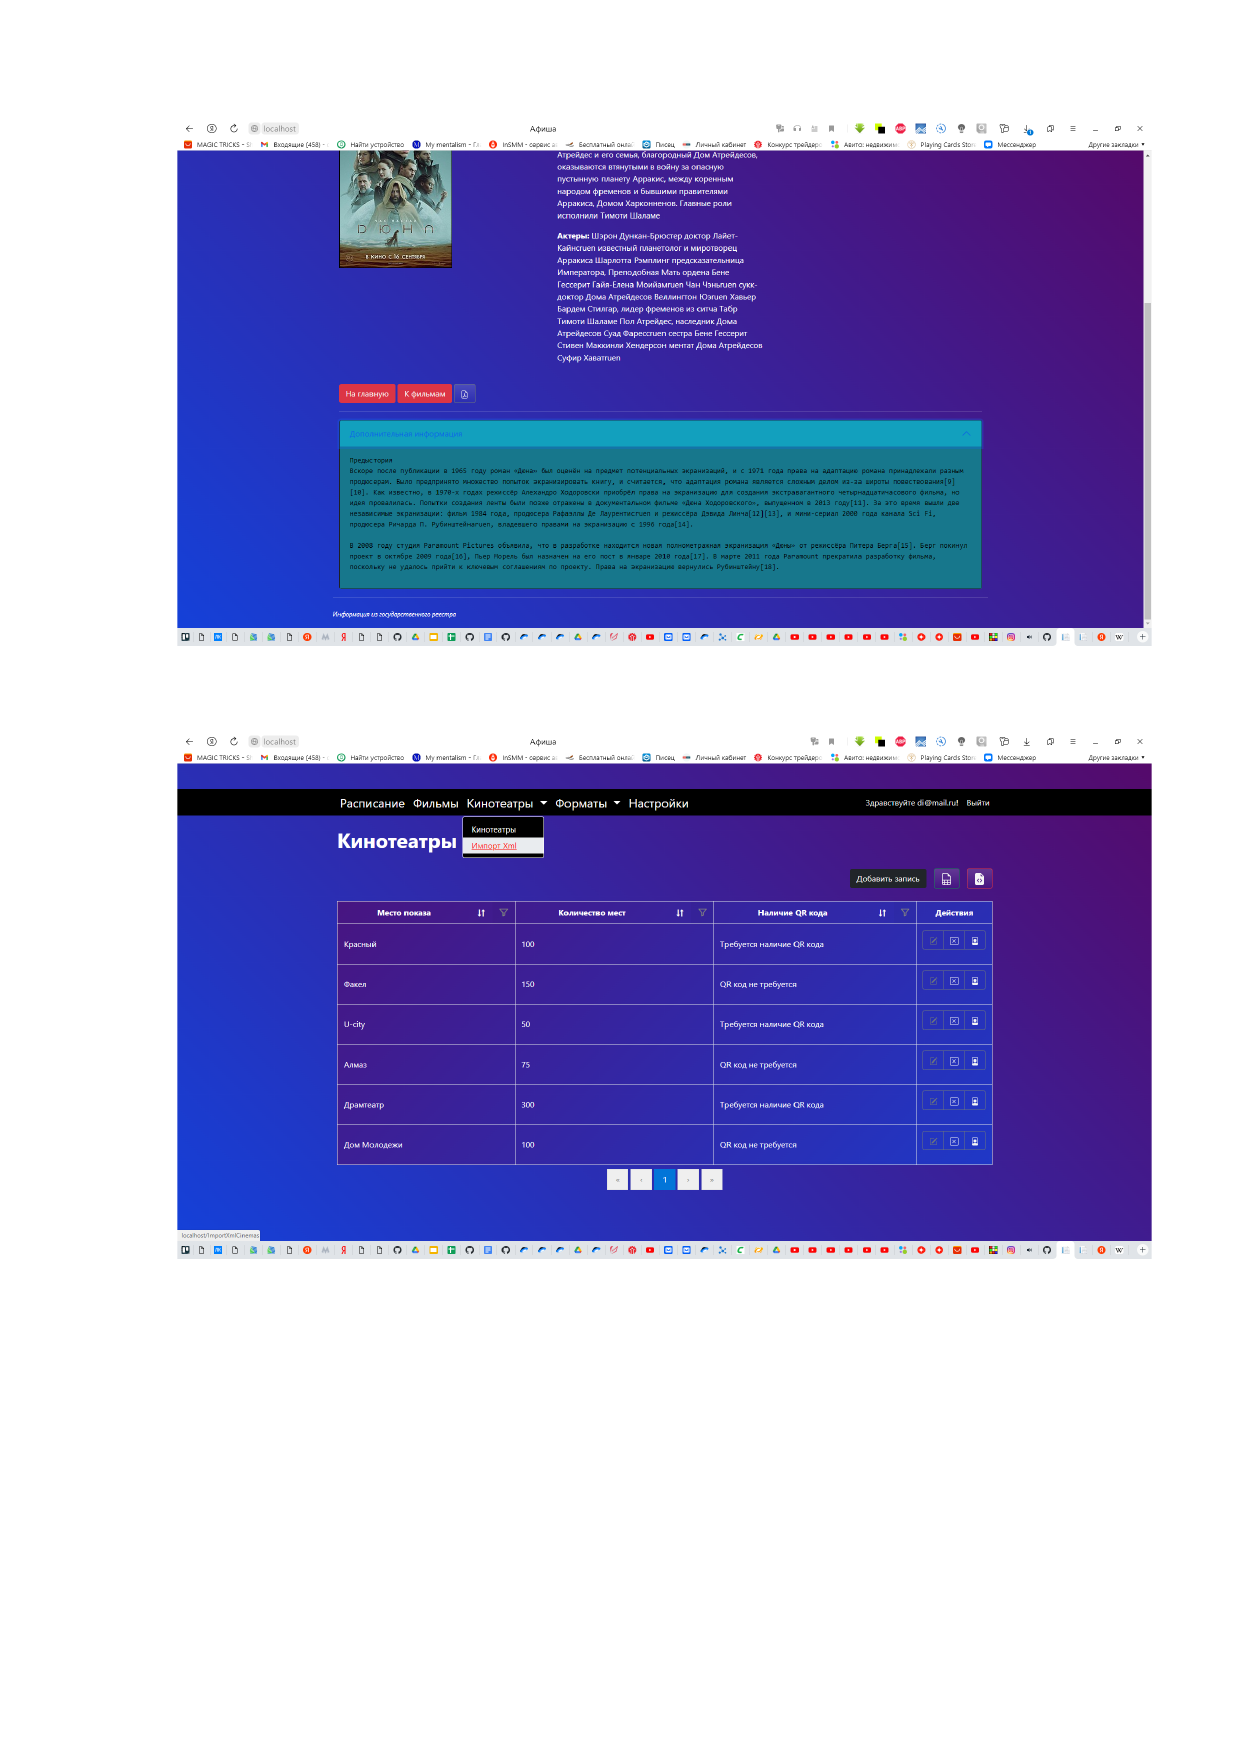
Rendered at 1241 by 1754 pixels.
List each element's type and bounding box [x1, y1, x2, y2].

picture [177, 118, 1152, 646]
picture [177, 731, 1152, 1259]
